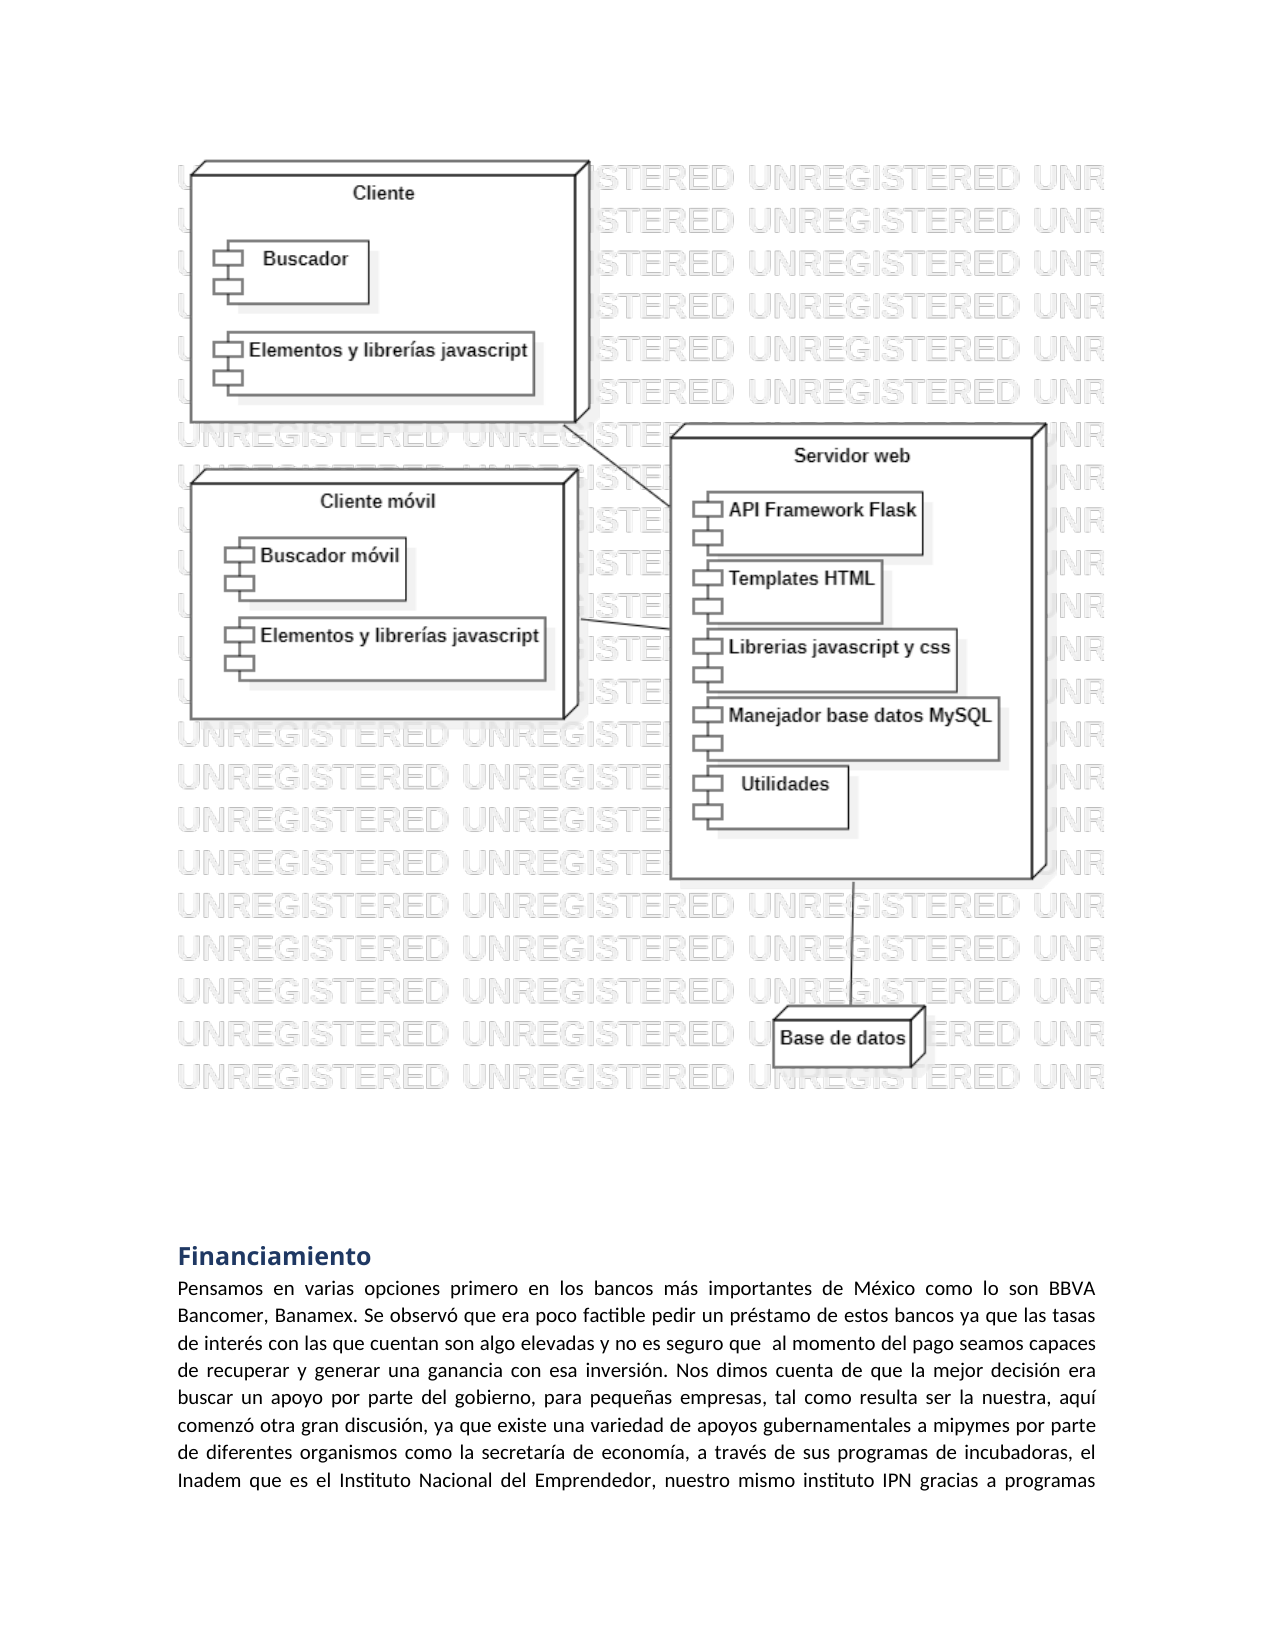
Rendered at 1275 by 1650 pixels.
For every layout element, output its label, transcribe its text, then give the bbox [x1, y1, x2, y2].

subtitle Financiamiento [177, 1238, 1098, 1272]
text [177, 1275, 1098, 1492]
picture [177, 147, 1105, 1126]
